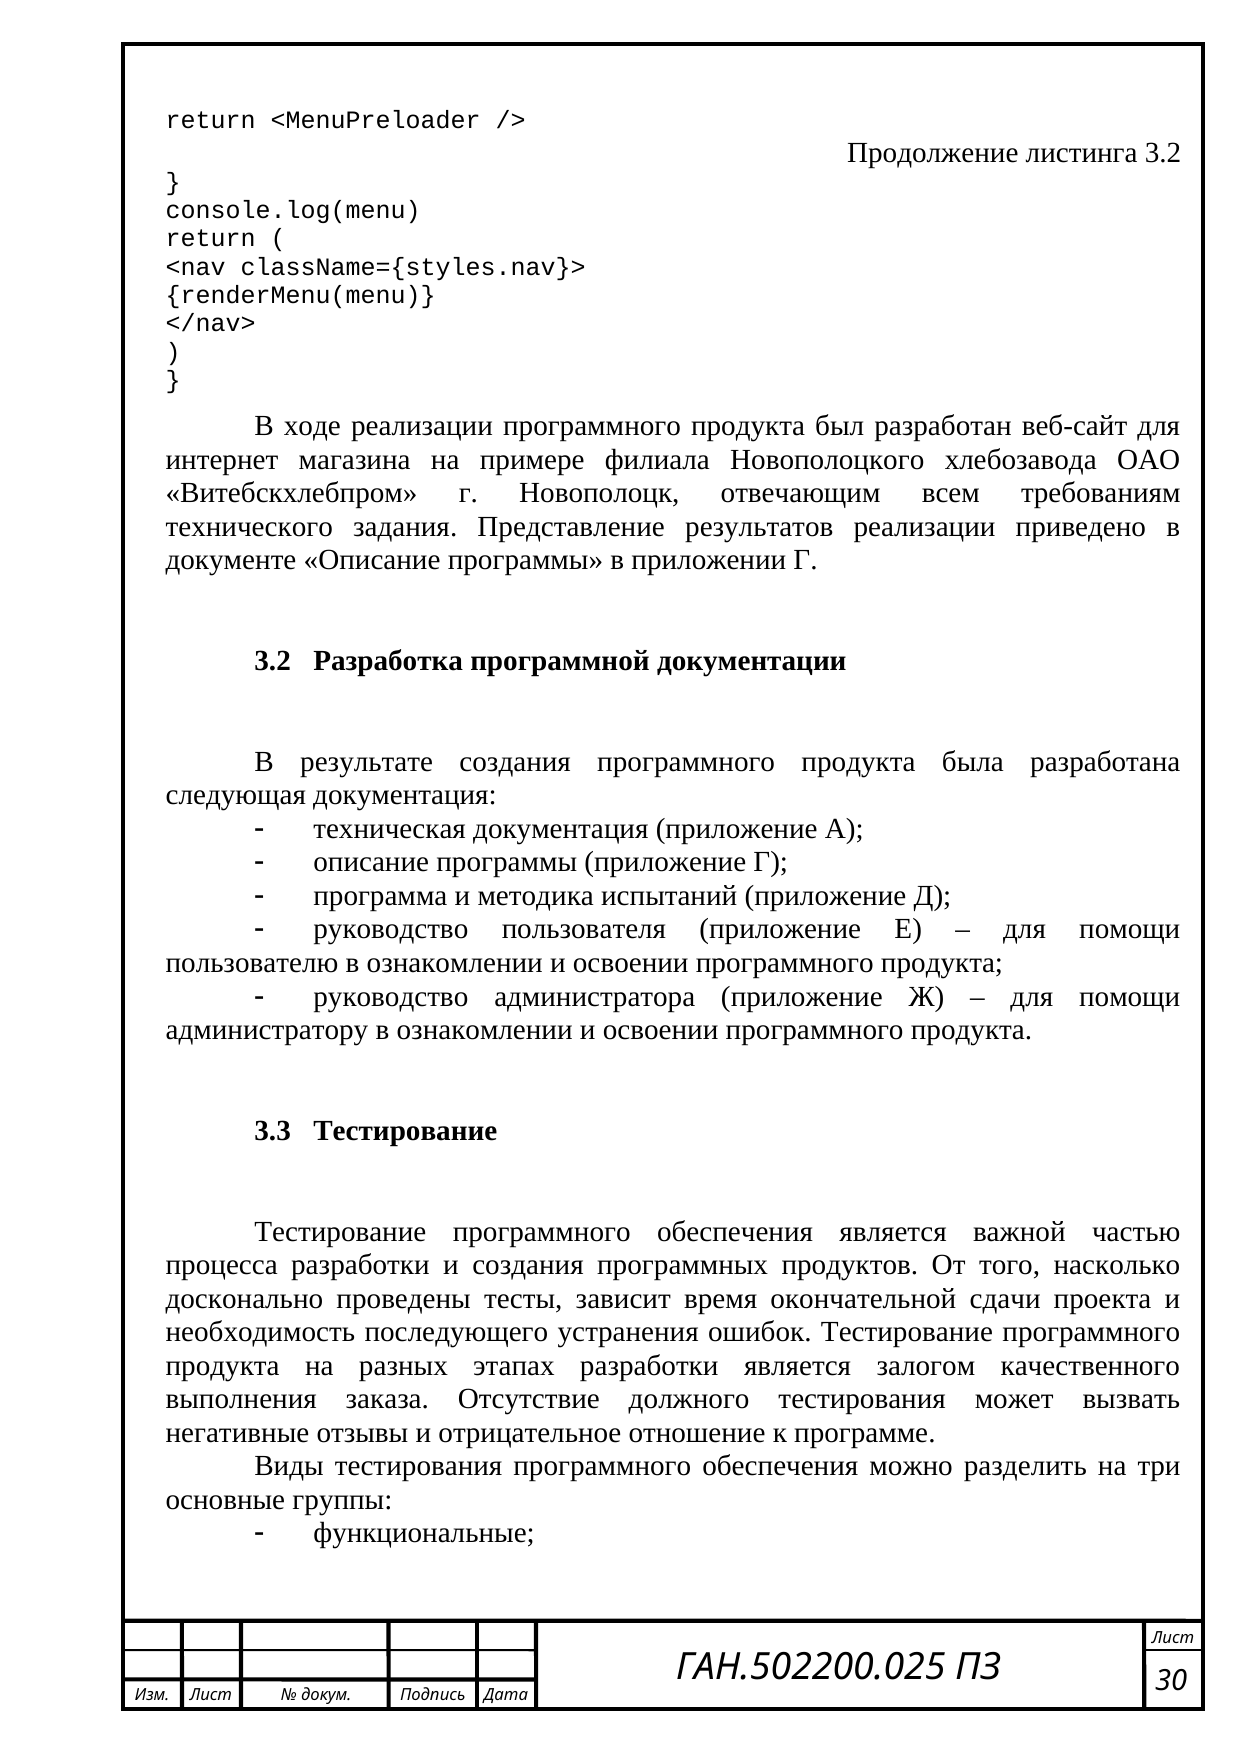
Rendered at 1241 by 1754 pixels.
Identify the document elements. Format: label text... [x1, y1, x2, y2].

text функциональные; [165, 1516, 1181, 1549]
text {renderMenu(menu)} [165, 282, 1181, 311]
text руководство администратора (приложение Ж) – для помощи администратору в ознакомлении и освоении программного продукта. [165, 979, 1181, 1046]
text руководство пользователя (приложение Е) – для помощи пользователю в ознакомлении и освоении программного продукта; [165, 912, 1181, 979]
text техническая документация (приложение А); [165, 811, 1181, 844]
text программа и методика испытаний (приложение Д); [165, 878, 1181, 912]
text Продолжение листинга 3.2 [165, 136, 1181, 169]
text ) [165, 339, 1181, 367]
text } [165, 169, 1181, 197]
text Виды тестирования программного обеспечения можно разделить на три основные группы: [165, 1448, 1181, 1516]
text В результате создания программного продукта была разработана следующая документация: [165, 744, 1181, 811]
text console.log(menu) [165, 197, 1181, 226]
text <nav className={styles.nav}> [165, 254, 1181, 282]
text описание программы (приложение Г); [165, 844, 1181, 878]
text Тестирование программного обеспечения является важной частью процесса разработки и создания программных продуктов. От того, насколько досконально проведены тесты, зависит время окончательной сдачи проекта и необходимость последующего устранения ошибок. Тестирование программного продукта на разных этапах разработки является залогом качественного выполнения заказа. Отсутствие должного тестирования может вызвать негативные отзывы и отрицательное отношение к программе. [165, 1214, 1181, 1448]
text Тестирование [254, 1113, 1181, 1147]
text } [165, 367, 1181, 396]
text В ходе реализации программного продукта был разработан веб-сайт для интернет магазина на примере филиала Новополоцкого хлебозавода ОАО «Витебскхлебпром» г. Новополоцк, отвечающим всем требованиям технического задания. Представление результатов реализации приведено в документе «Описание программы» в приложении Г. [165, 408, 1181, 576]
text return <MenuPreloader /> [165, 107, 1181, 136]
text Разработка программной документации [254, 643, 1181, 677]
text </nav> [165, 311, 1181, 339]
text return ( [165, 226, 1181, 254]
